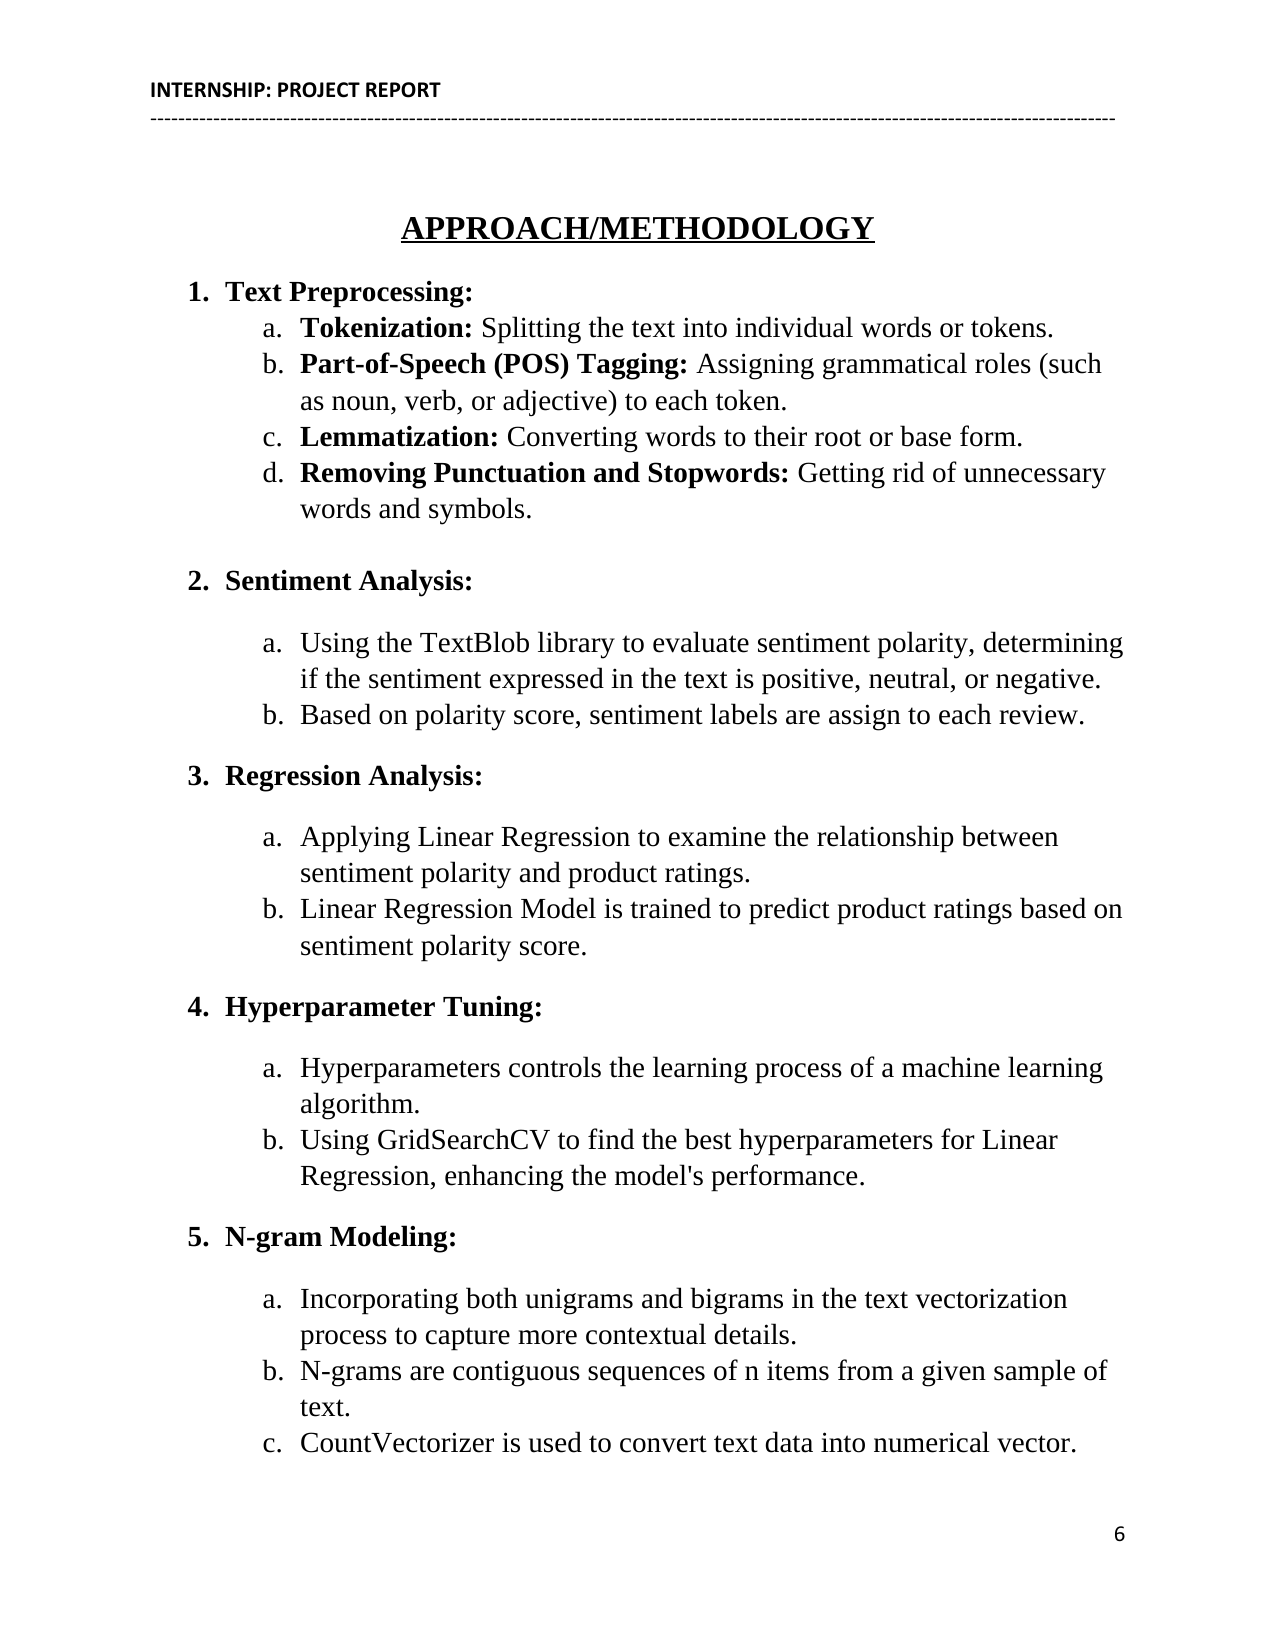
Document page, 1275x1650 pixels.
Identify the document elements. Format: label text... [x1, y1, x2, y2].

list N-grams are contiguous sequences of n items from a given sample of text. [262, 1353, 1125, 1423]
list Hyperparameter Tuning: [187, 989, 1125, 1022]
list Linear Regression Model is trained to predict product ratings based on sentiment polarity score. [262, 892, 1125, 961]
list Using the TextBlob library to evaluate sentiment polarity, determining if the sentiment expressed in the text is positive, neutral, or negative. [262, 625, 1125, 694]
list Tokenization: Splitting the text into individual words or tokens. [262, 311, 1125, 344]
list Sentiment Analysis: [187, 563, 1125, 597]
list Regression Analysis: [187, 758, 1125, 792]
list Incorporating both unigrams and bigrams in the text vectorization process to capture more contextual details. [262, 1281, 1125, 1350]
list Text Preprocessing: [187, 274, 1125, 308]
list Based on polarity score, sentiment labels are assign to each review. [262, 697, 1125, 731]
subtitle APPROACH/METHODOLOGY [150, 208, 1125, 246]
list Applying Linear Regression to examine the relationship between sentiment polarity and product ratings. [262, 819, 1125, 889]
list Lemmatization: Converting words to their root or base form. [262, 419, 1125, 452]
list Hyperparameters controls the learning process of a machine learning algorithm. [262, 1050, 1125, 1120]
list N-gram Modeling: [187, 1219, 1125, 1253]
list Using GridSearchCV to find the best hyperparameters for Linear Regression, enhancing the model's performance. [262, 1122, 1125, 1192]
list CountVectorizer is used to convert text data into numerical vector. [262, 1425, 1125, 1459]
list Removing Punctuation and Stopwords: Getting rid of unnecessary words and symbols. [262, 455, 1125, 525]
list Part-of-Speech (POS) Tagging: Assigning grammatical roles (such as noun, verb, or adjective) to each token. [262, 347, 1125, 416]
